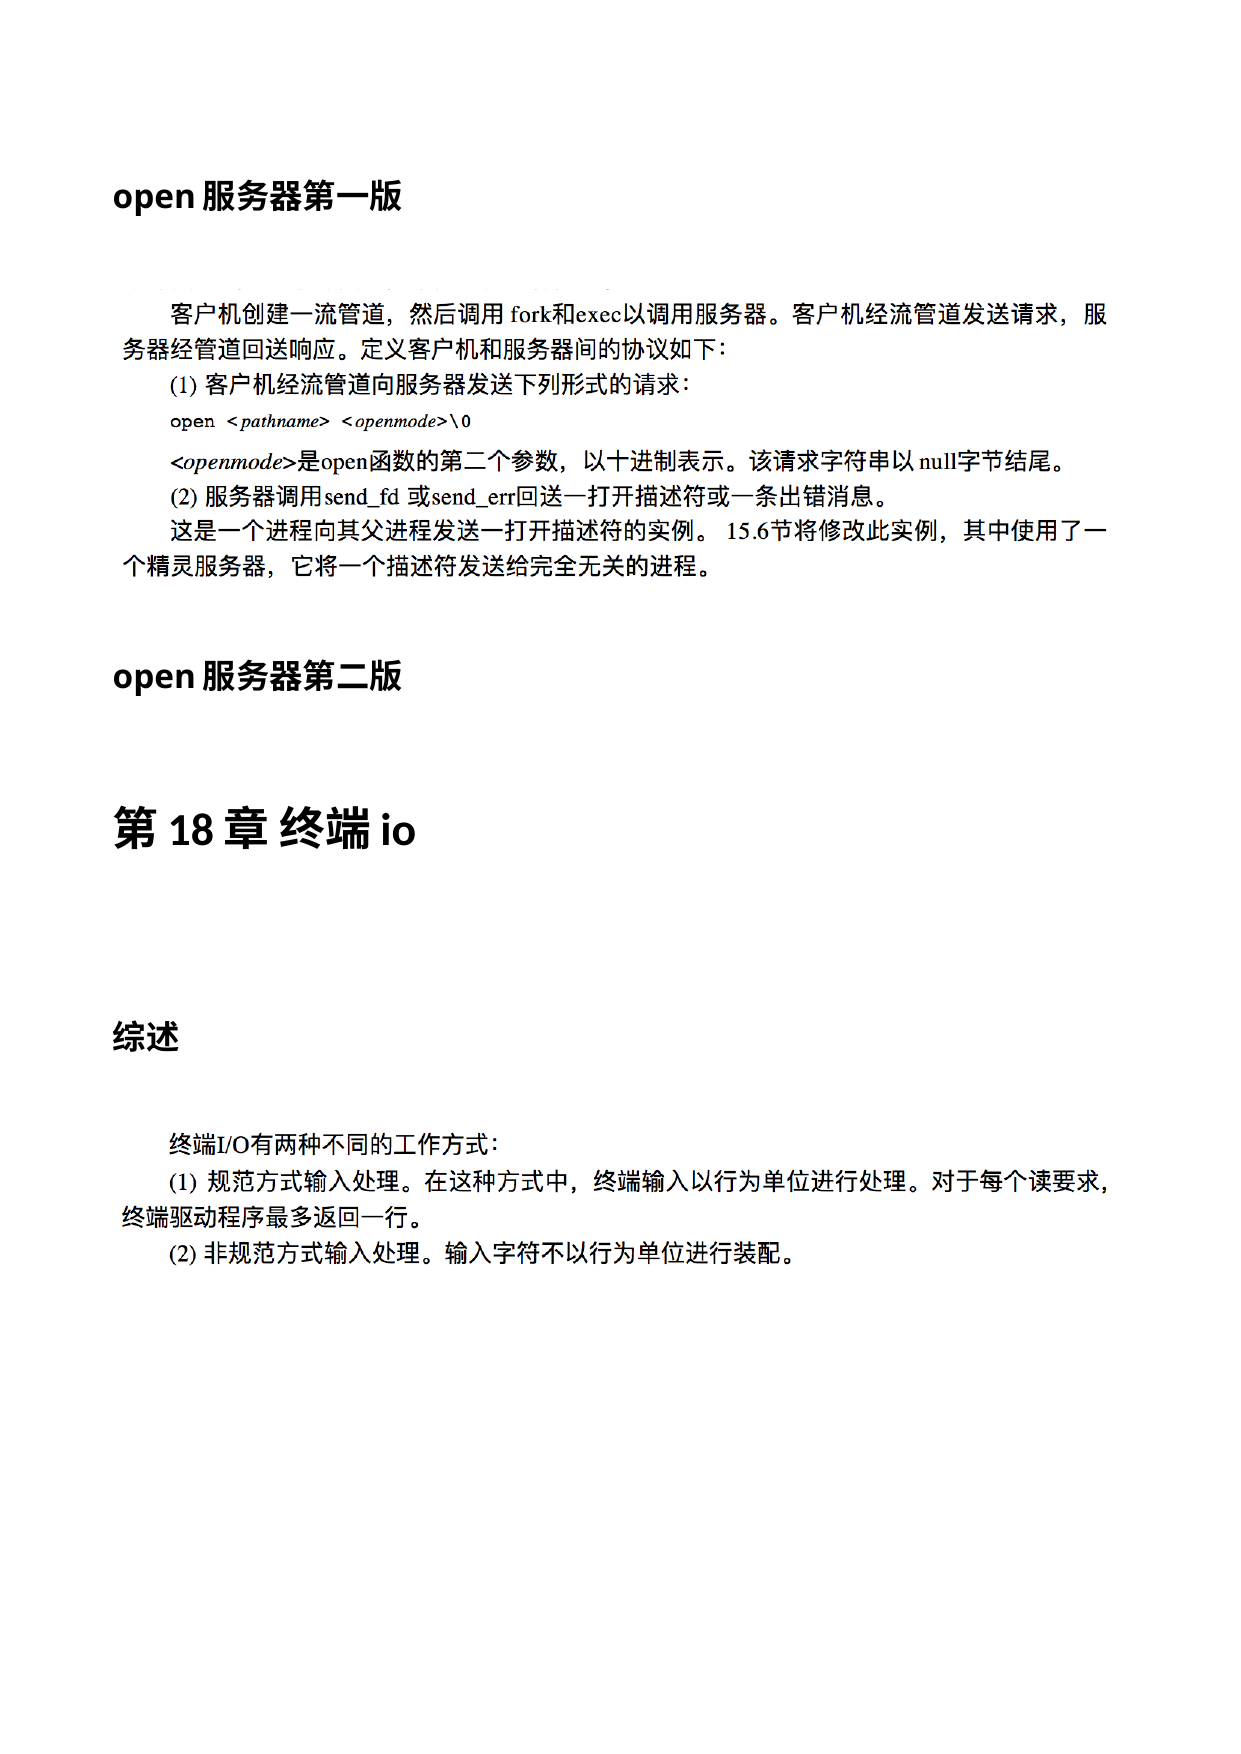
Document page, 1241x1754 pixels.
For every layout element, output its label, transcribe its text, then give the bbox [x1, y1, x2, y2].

subtitle 第18章 终端io [112, 777, 1128, 875]
picture [112, 289, 1127, 586]
subtitle 综述 [112, 1003, 1128, 1068]
subtitle open服务器第二版 [112, 641, 1128, 706]
picture [112, 1129, 1127, 1271]
subtitle open服务器第一版 [112, 162, 1128, 227]
